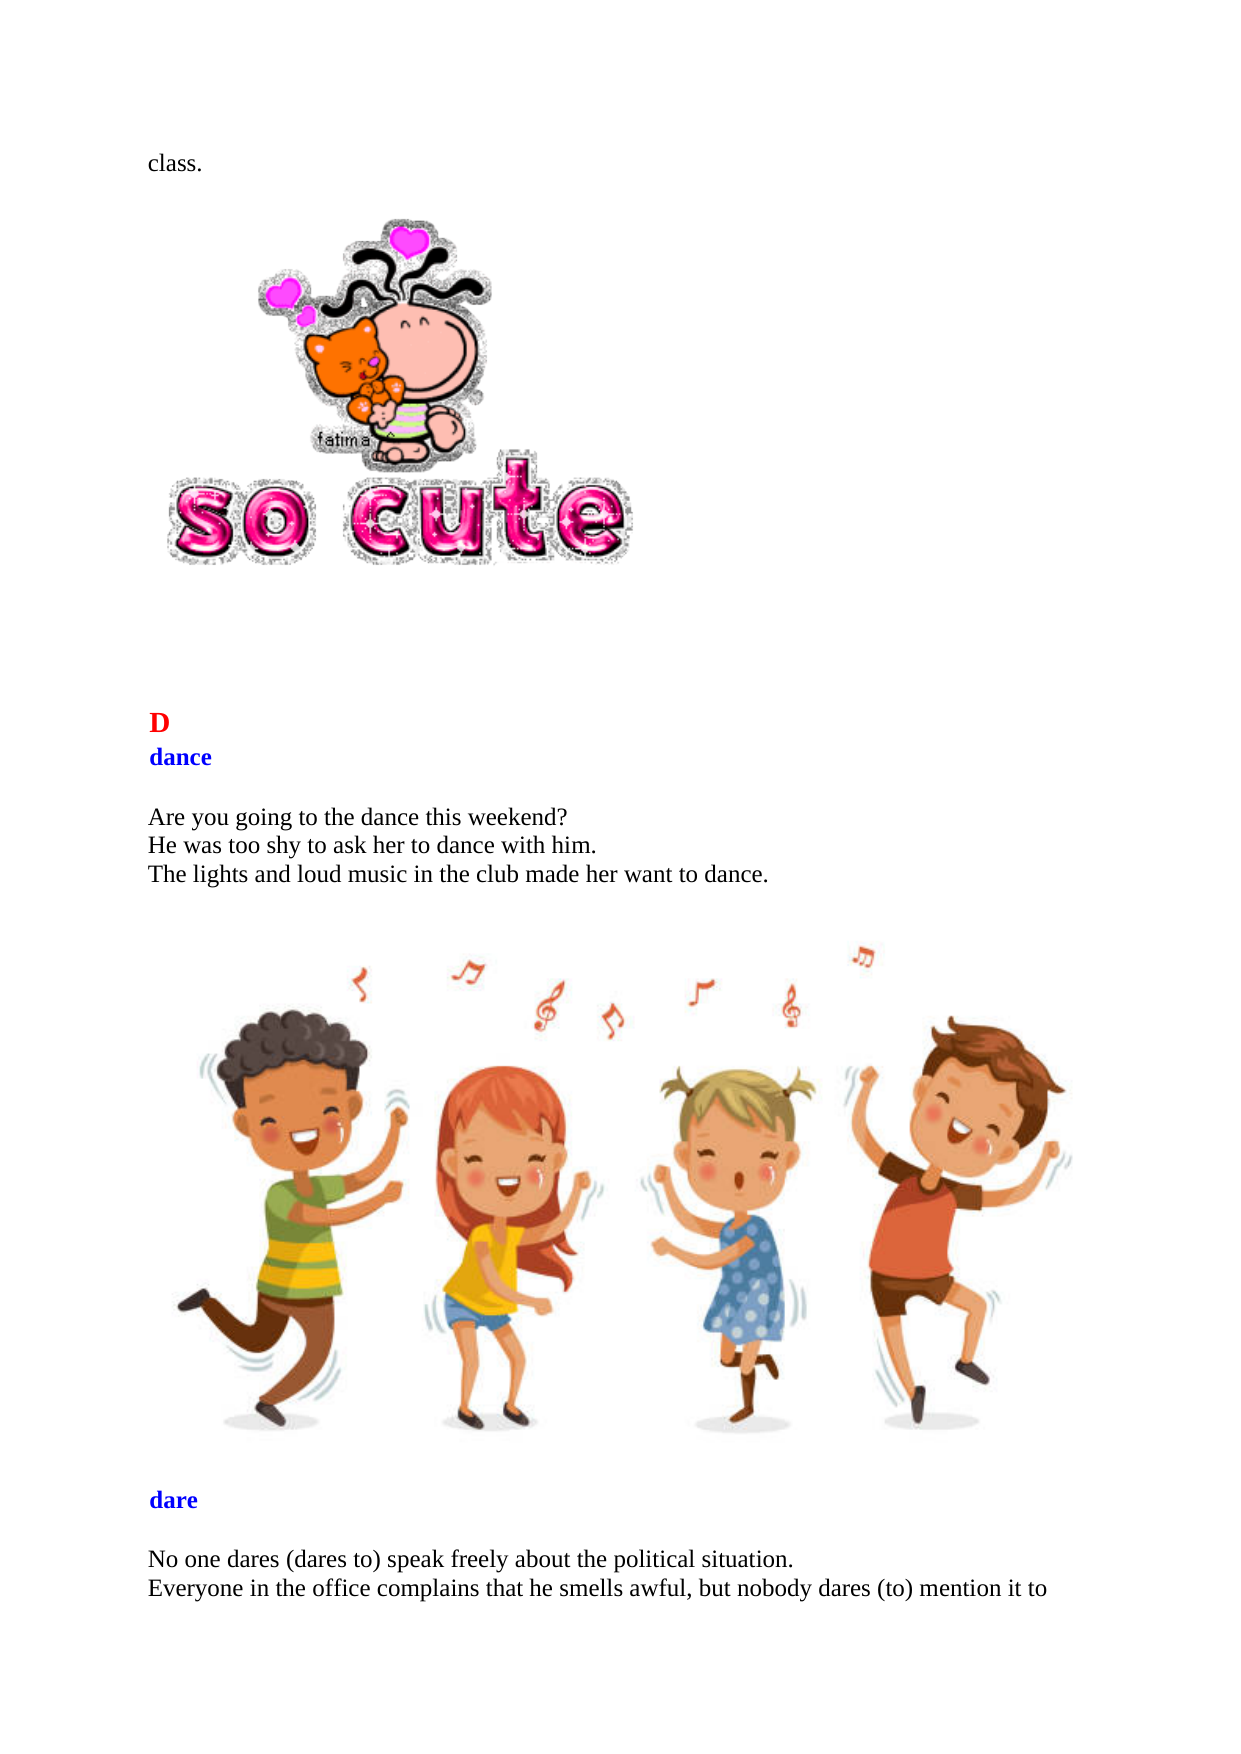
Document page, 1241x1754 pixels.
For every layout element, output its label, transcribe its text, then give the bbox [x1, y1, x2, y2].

table_header D [148, 704, 494, 741]
picture [147, 205, 649, 675]
table_header dance [148, 741, 494, 772]
text class. [148, 148, 1093, 176]
picture [147, 917, 1104, 1455]
text Are you going to the dance this weekend? He was too shy to ask her to dance with him. The lights and loud music in the club made her want to dance. [148, 802, 1093, 888]
table_header dare [148, 1483, 494, 1515]
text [148, 1544, 1093, 1602]
